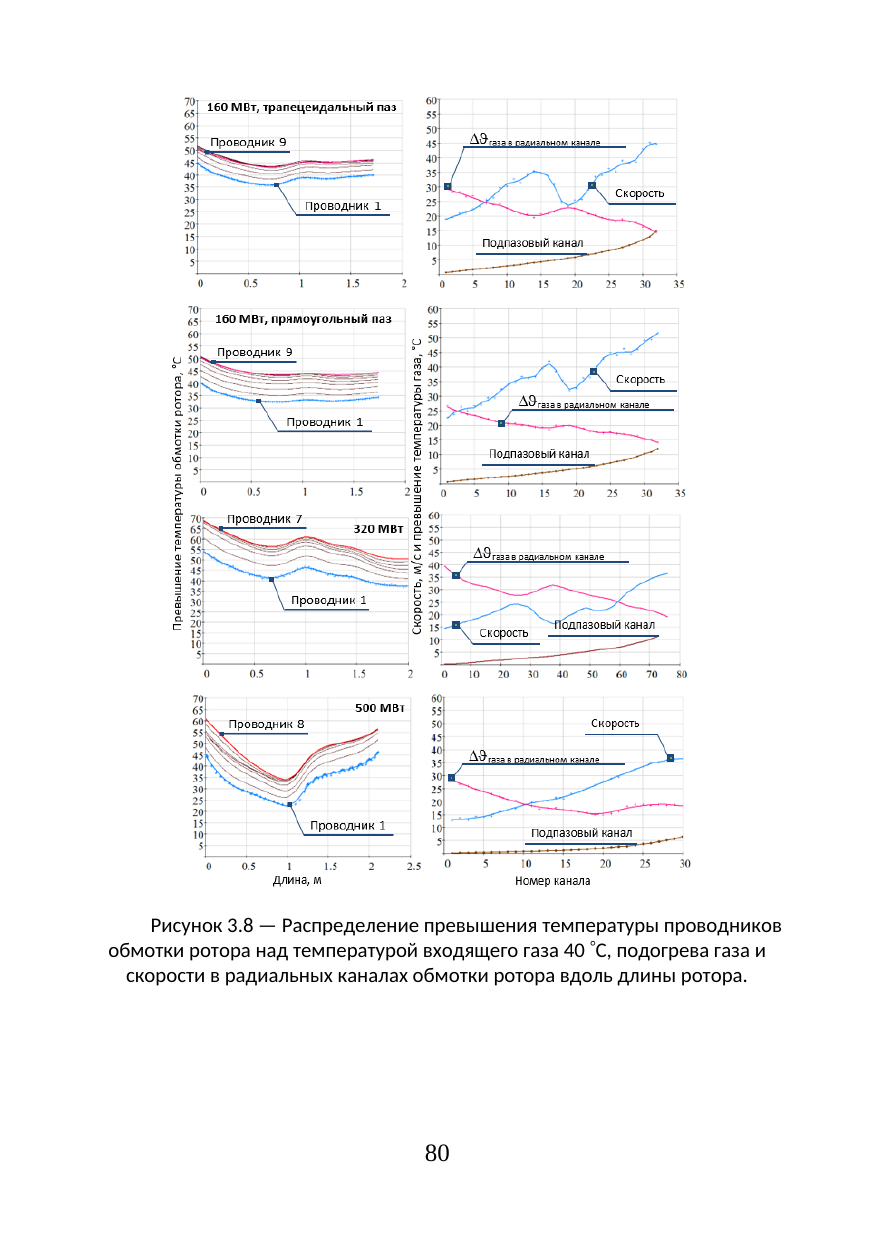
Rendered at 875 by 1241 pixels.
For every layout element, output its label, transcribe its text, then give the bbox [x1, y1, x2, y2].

text Рисунок 3.8 — Распределение превышения температуры проводников обмотки ротора над температурой входящего газа 40 С, подогрева газа и скорости в радиальных каналах обмотки ротора вдоль длины ротора. [88, 912, 786, 988]
picture [171, 88, 703, 896]
